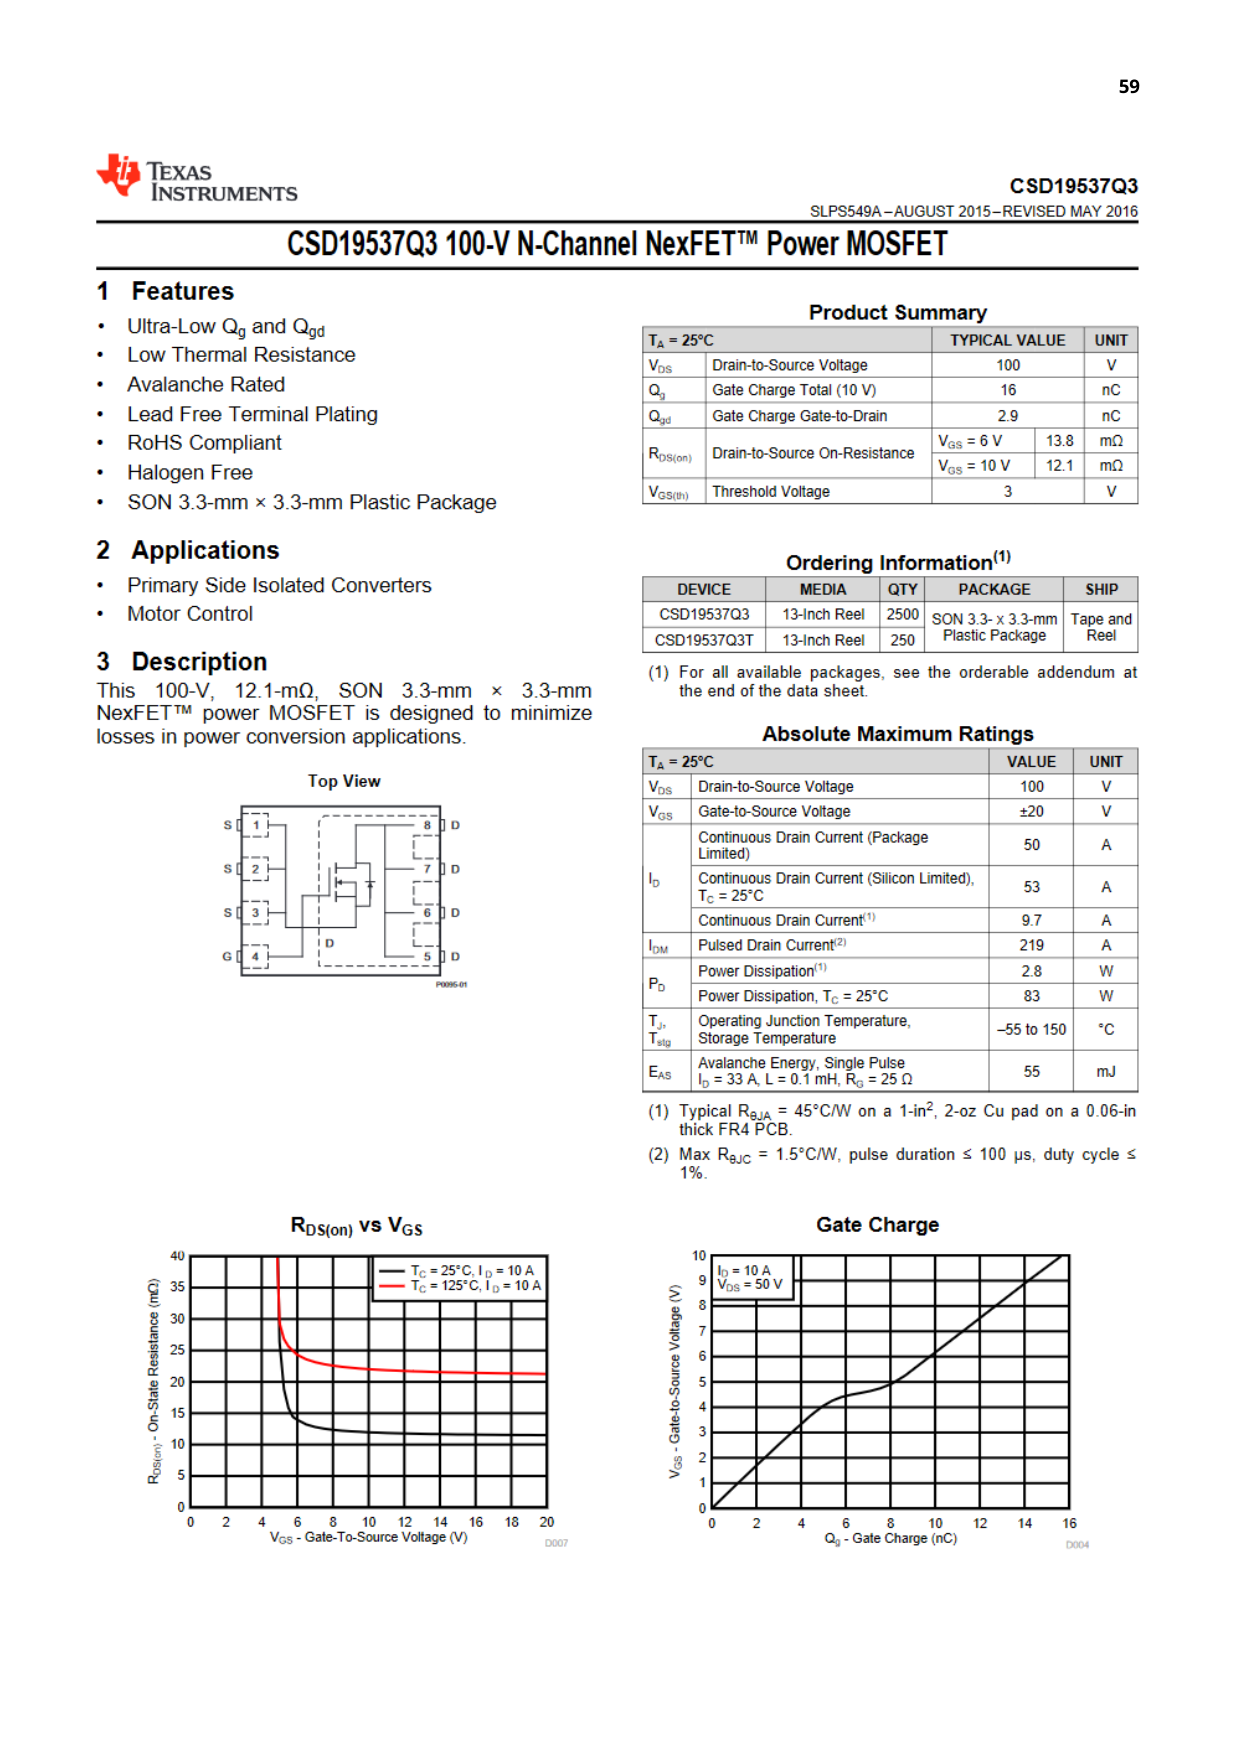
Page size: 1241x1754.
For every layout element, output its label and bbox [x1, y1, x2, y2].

picture [79, 140, 1161, 1574]
